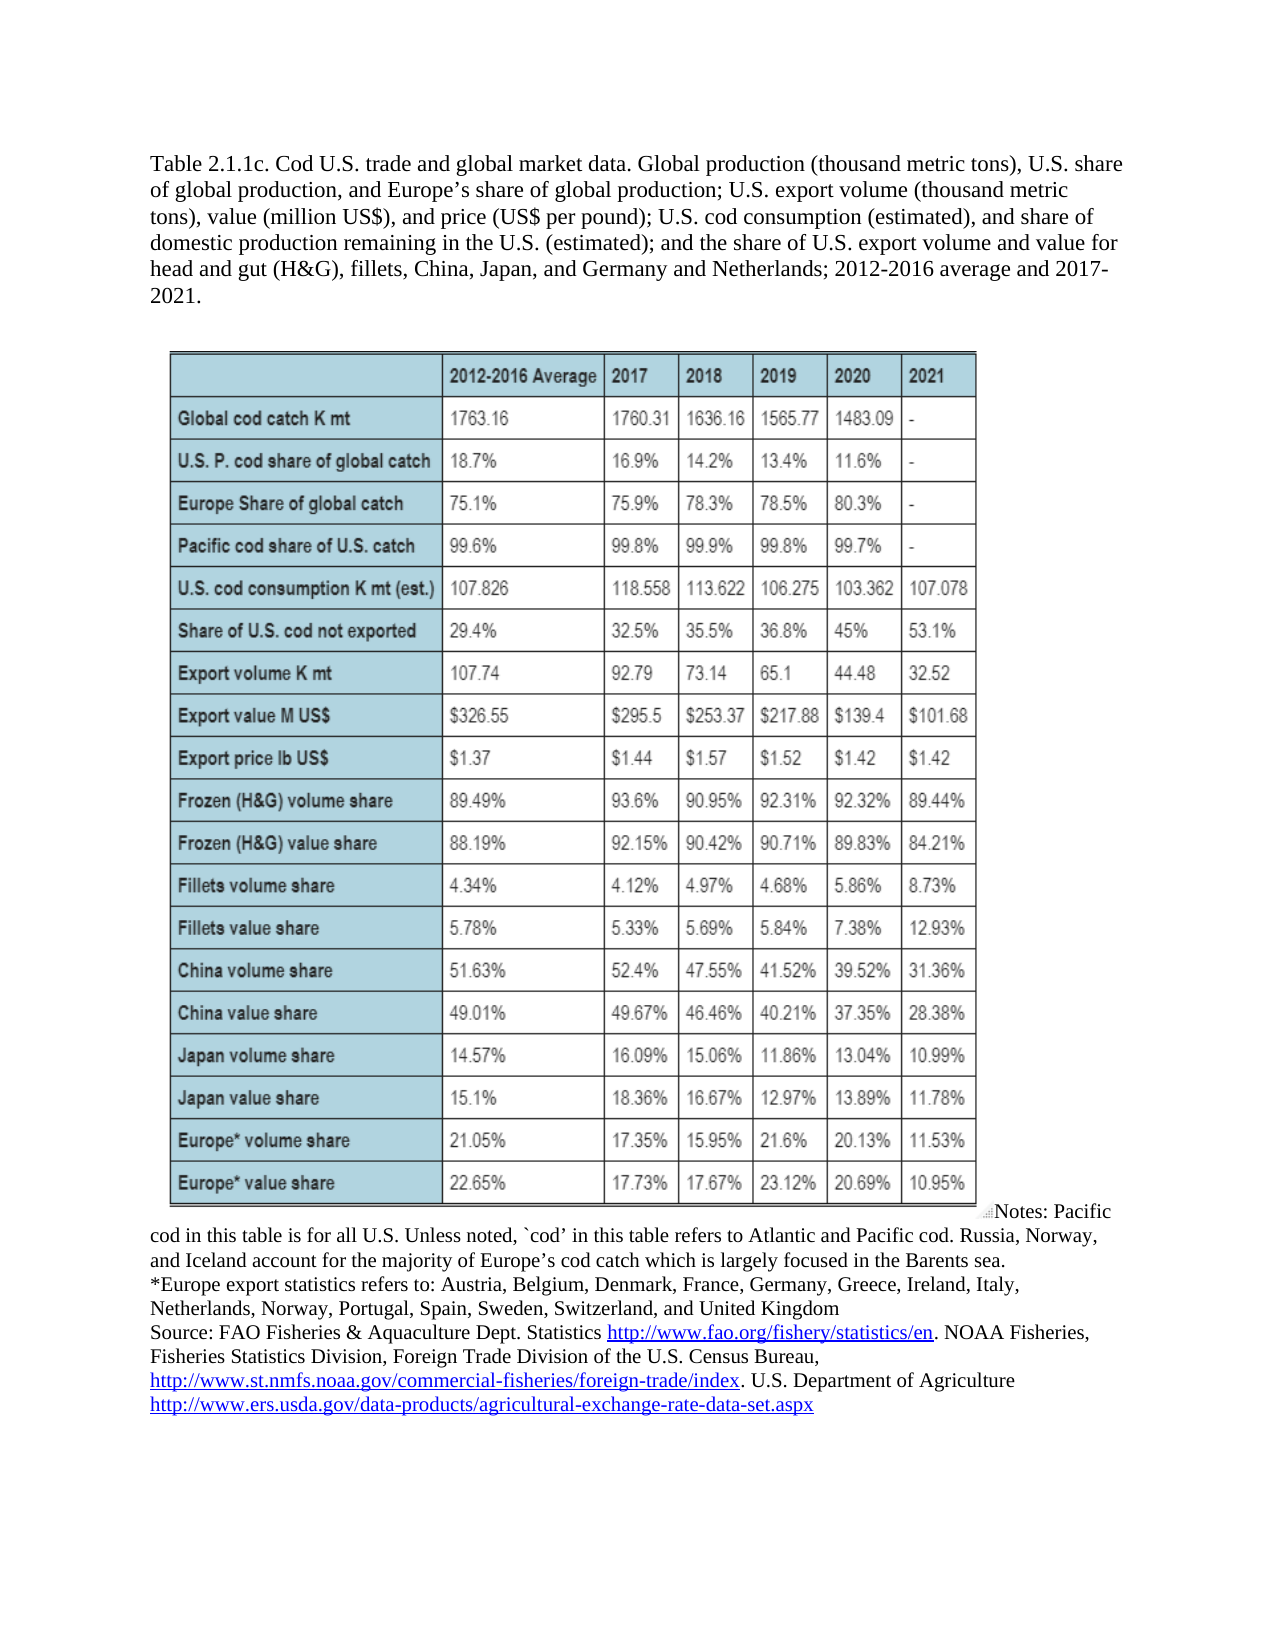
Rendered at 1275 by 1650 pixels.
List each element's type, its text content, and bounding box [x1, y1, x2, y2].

text *Europe export statistics refers to: Austria, Belgium, Denmark, France, Germany, Greece, Ireland, Italy, Netherlands, Norway, Portugal, Spain, Sweden, Switzerland, and United Kingdom [150, 1272, 1125, 1320]
text Source: FAO Fisheries & Aquaculture Dept. Statistics http://www.fao.org/fishery/statistics/en. NOAA Fisheries, Fisheries Statistics Division, Foreign Trade Division of the U.S. Census Bureau, http://www.st.nmfs.noaa.gov/commercial-fisheries/foreign-trade/index. U.S. Department of Agriculture http://www.ers.usda.gov/data-products/agricultural-exchange-rate-data-set.aspx [150, 1320, 1125, 1416]
subtitle Table 2.1.1c. Cod U.S. trade and global market data. Global production (thousand metric tons), U.S. share of global production, and Europe’s share of global production; U.S. export volume (thousand metric tons), value (million US$), and price (US$ per pound); U.S. cod consumption (estimated), and share of domestic production remaining in the U.S. (estimated); and the share of U.S. export volume and value for head and gut (H&G), fillets, China, Japan, and Germany and Netherlands; 2012-2016 average and 2017-2021. [150, 150, 1125, 308]
picture [150, 351, 994, 1219]
